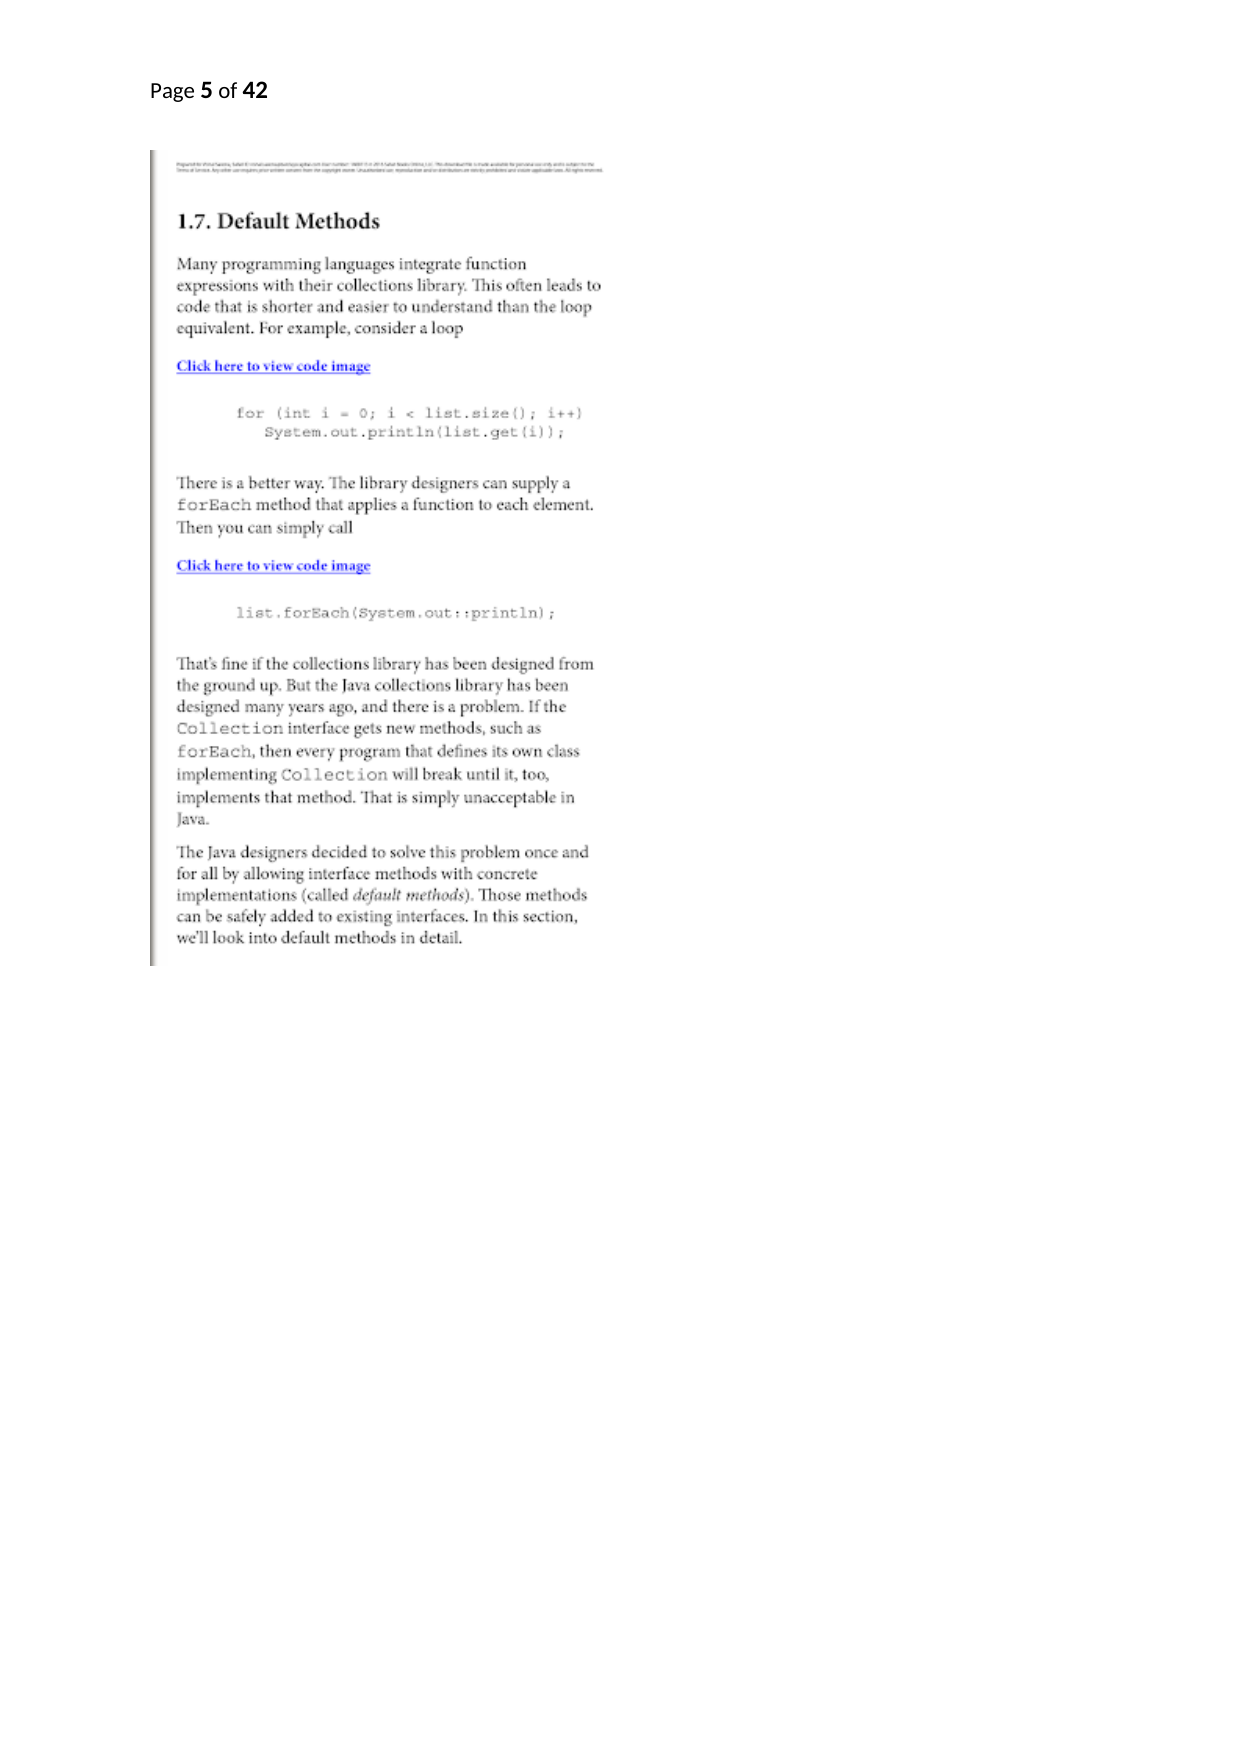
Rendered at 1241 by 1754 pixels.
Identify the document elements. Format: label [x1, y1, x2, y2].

picture [150, 150, 632, 966]
